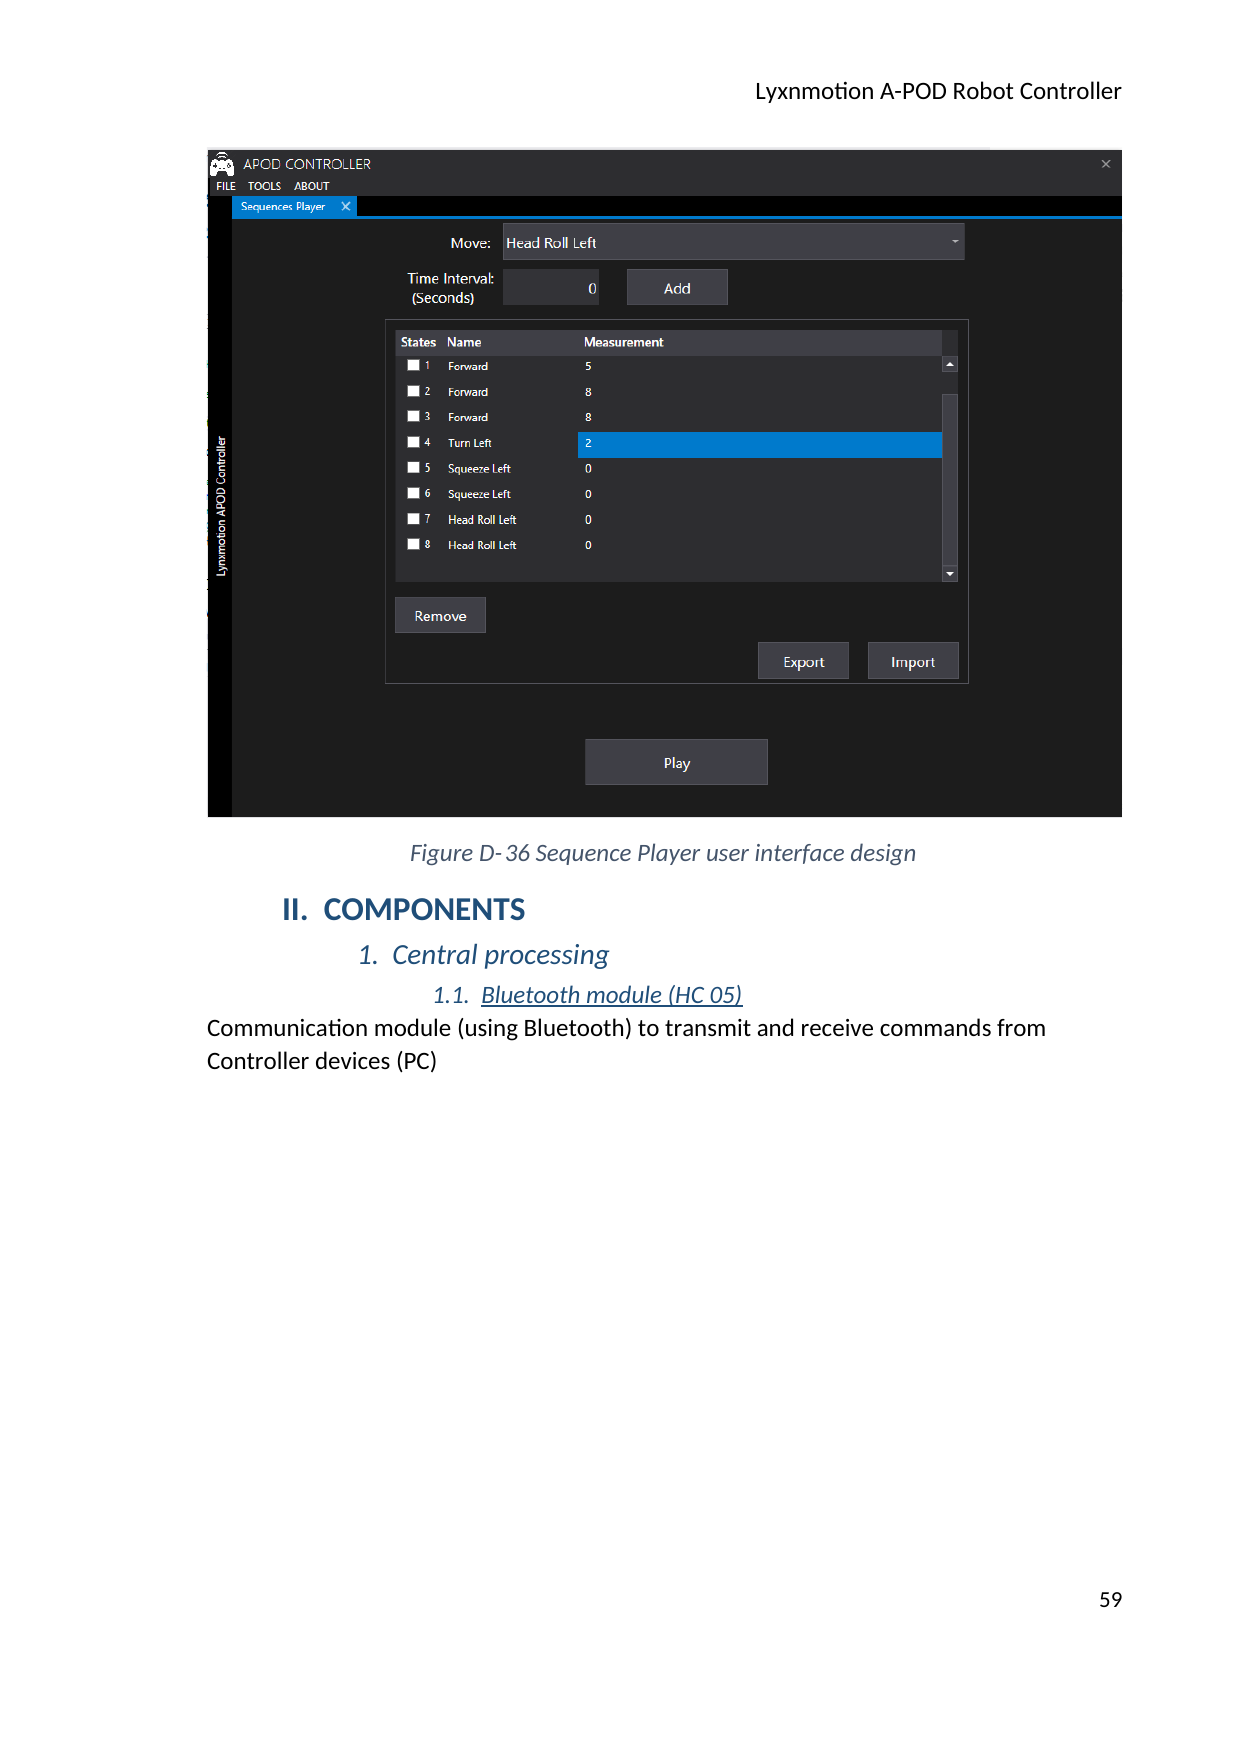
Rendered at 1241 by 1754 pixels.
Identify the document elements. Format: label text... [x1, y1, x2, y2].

subtitle Central processing [357, 936, 1122, 972]
subtitle Bluetooth module (HC 05) [432, 979, 1122, 1009]
text Communication module (using Bluetooth) to transmit and receive commands from Controller devices (PC) [207, 1012, 1122, 1075]
picture [206, 147, 1123, 818]
subtitle COMPONENTS [282, 888, 1122, 929]
